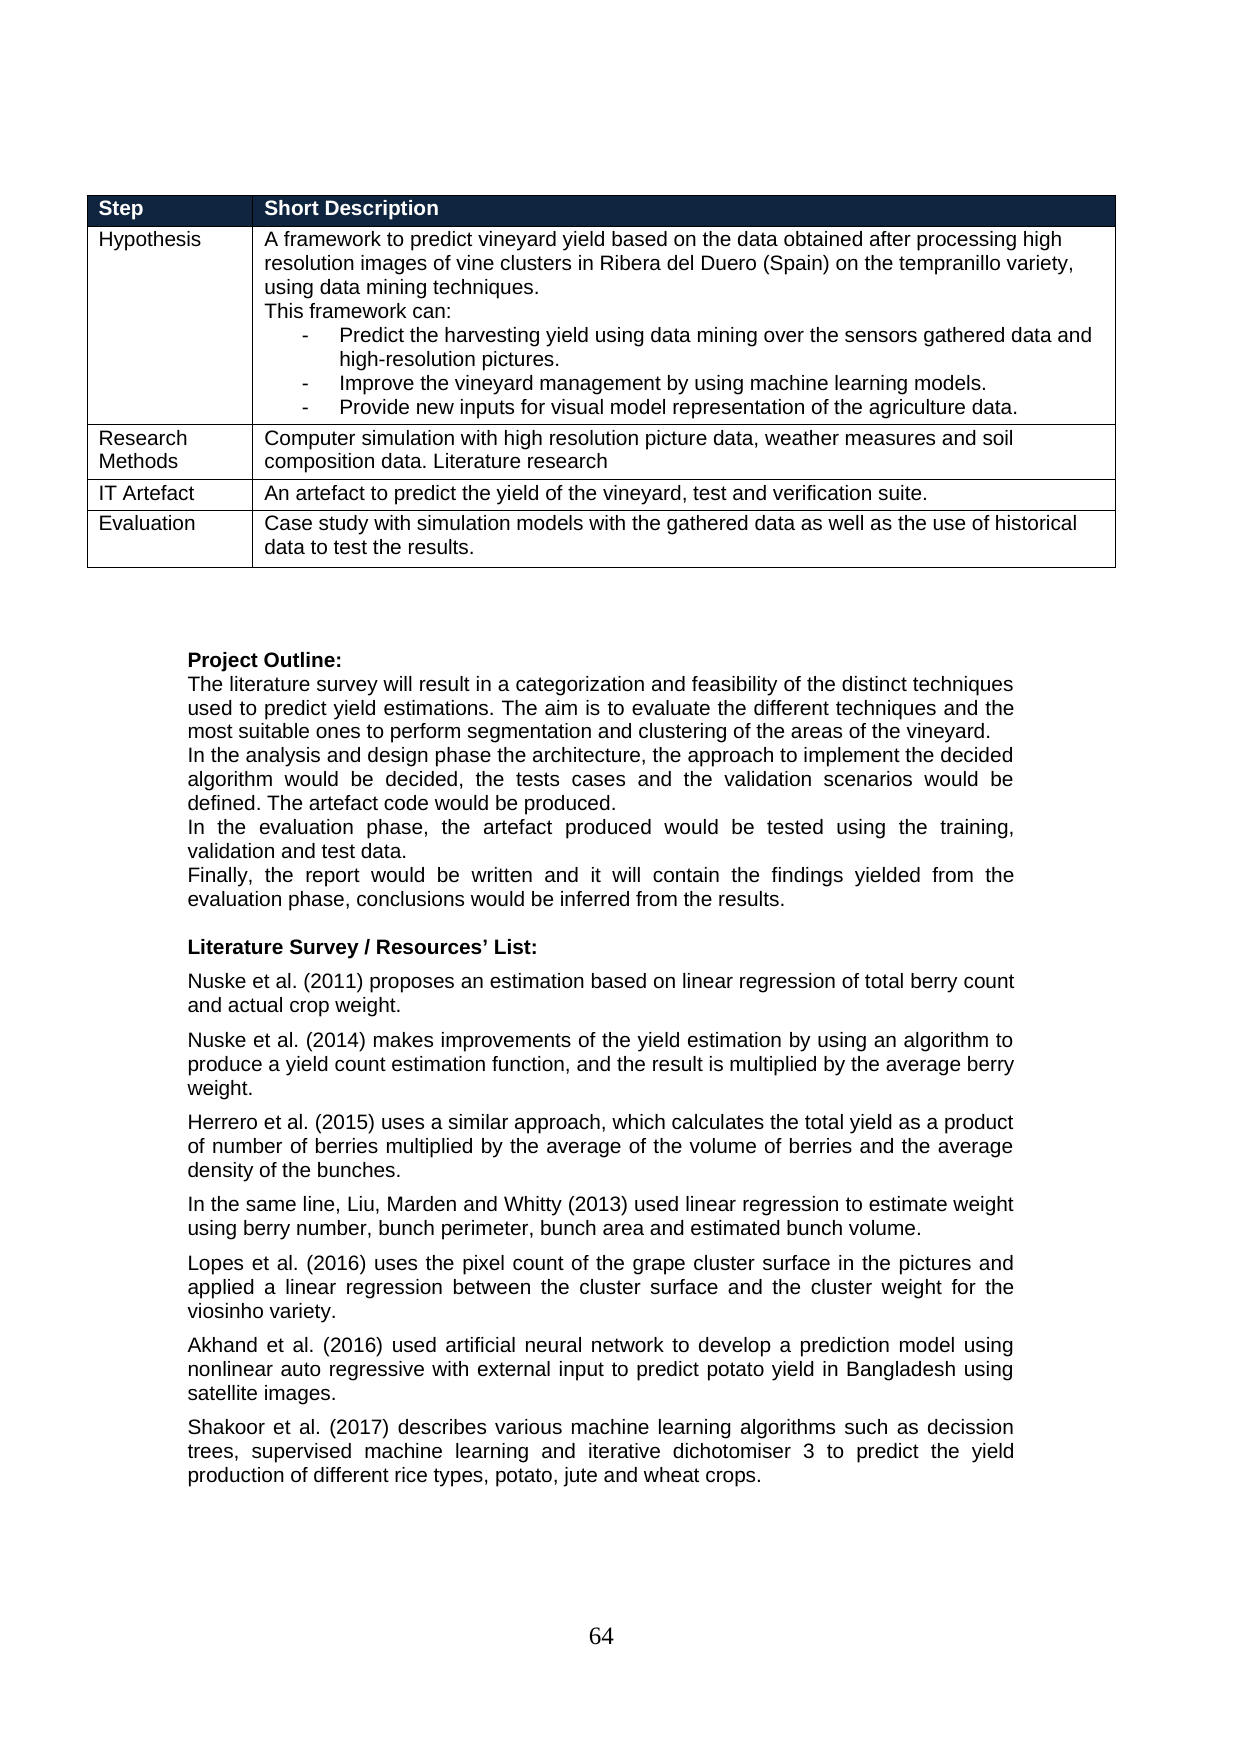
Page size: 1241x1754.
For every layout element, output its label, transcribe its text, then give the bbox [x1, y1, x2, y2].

text In the same line, Liu, Marden and Whitty (2013) used linear regression to estimate weight using berry number, bunch perimeter, bunch area and estimated bunch volume. [187, 1192, 1015, 1240]
table_header Short Description [253, 196, 1115, 226]
table_cell Hypothesis [88, 227, 252, 424]
table_cell An artefact to predict the yield of the vineyard, test and verification suite. [253, 480, 1115, 510]
table_header Step [88, 196, 252, 226]
table_cell Research Methods [88, 425, 252, 479]
text In the analysis and design phase the architecture, the approach to implement the decided algorithm would be decided, the tests cases and the validation scenarios would be defined. The artefact code would be produced. [187, 743, 1015, 815]
text Lopes et al. (2016) uses the pixel count of the grape cluster surface in the pictures and applied a linear regression between the cluster surface and the cluster weight for the viosinho variety. [187, 1251, 1015, 1322]
table_cell IT Artefact [88, 480, 252, 510]
text Nuske et al. (2011) proposes an estimation based on linear regression of total berry count and actual crop weight. [187, 969, 1015, 1017]
table_cell Case study with simulation models with the gathered data as well as the use of historical data to test the results. [253, 511, 1115, 567]
text Finally, the report would be written and it will contain the findings yielded from the evaluation phase, conclusions would be inferred from the results. [187, 863, 1015, 911]
text Nuske et al. (2014) makes improvements of the yield estimation by using an algorithm to produce a yield count estimation function, and the result is multiplied by the average berry weight. [187, 1028, 1015, 1099]
text The literature survey will result in a categorization and feasibility of the distinct techniques used to predict yield estimations. The aim is to evaluate the different techniques and the most suitable ones to perform segmentation and clustering of the areas of the vineyard. [187, 671, 1015, 743]
text Herrero et al. (2015) uses a similar approach, which calculates the total yield as a product of number of berries multiplied by the average of the volume of berries and the average density of the bunches. [187, 1110, 1015, 1182]
text In the evaluation phase, the artefact produced would be tested using the training, validation and test data. [187, 815, 1015, 863]
table_cell Evaluation [88, 511, 252, 567]
text Literature Survey / Resources’ List: [187, 935, 1015, 959]
text Project Outline: [187, 647, 1015, 671]
table_cell A framework to predict vineyard yield based on the data obtained after processing high resolution images of vine clusters in Ribera del Duero (Spain) on the tempranillo variety, using data mining techniques. This framework can: Predict the harvesting yield using data mining over the sensors gathered data and high-resolution pictures. Improve the vineyard management by using machine learning models. Provide new inputs for visual model representation of the agriculture data. [253, 227, 1115, 424]
text Shakoor et al. (2017) describes various machine learning algorithms such as decission trees, supervised machine learning and iterative dichotomiser 3 to predict the yield production of different rice types, potato, jute and wheat crops. [187, 1415, 1015, 1487]
table_cell Computer simulation with high resolution picture data, weather measures and soil composition data. Literature research [253, 425, 1115, 479]
text Akhand et al. (2016) used artificial neural network to develop a prediction model using nonlinear auto regressive with external input to predict potato yield in Bangladesh using satellite images. [187, 1333, 1015, 1405]
